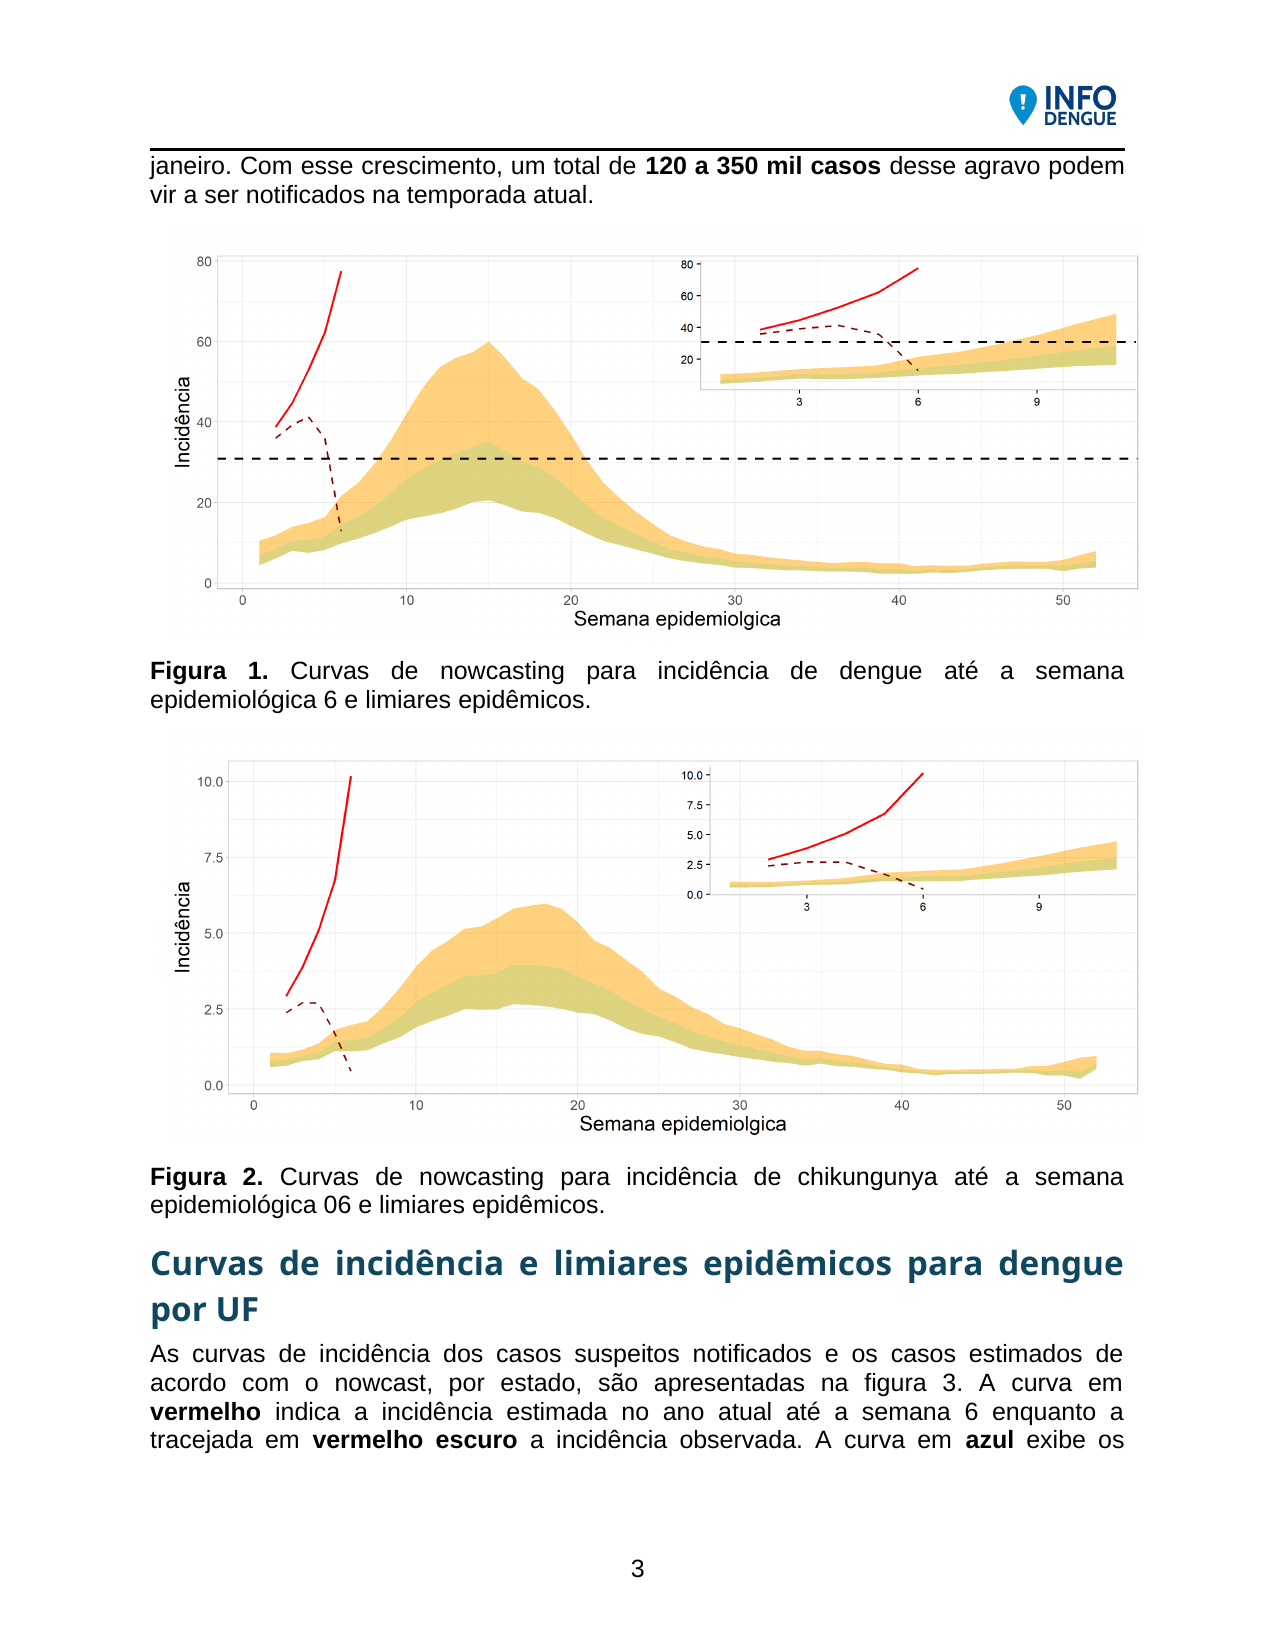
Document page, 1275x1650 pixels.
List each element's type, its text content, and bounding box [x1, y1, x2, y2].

picture [168, 229, 1144, 636]
text Figura 1. Curvas de nowcasting para incidência de dengue até a semana epidemiológica 6 e limiares epidêmicos. [150, 656, 1125, 714]
text Figura 2. Curvas de nowcasting para incidência de chikungunya até a semana epidemiológica 06 e limiares epidêmicos. [150, 1162, 1125, 1219]
subtitle Curvas de incidência e limiares epidêmicos para dengue por UF [150, 1240, 1125, 1331]
picture [168, 734, 1144, 1141]
picture [1000, 75, 1125, 136]
